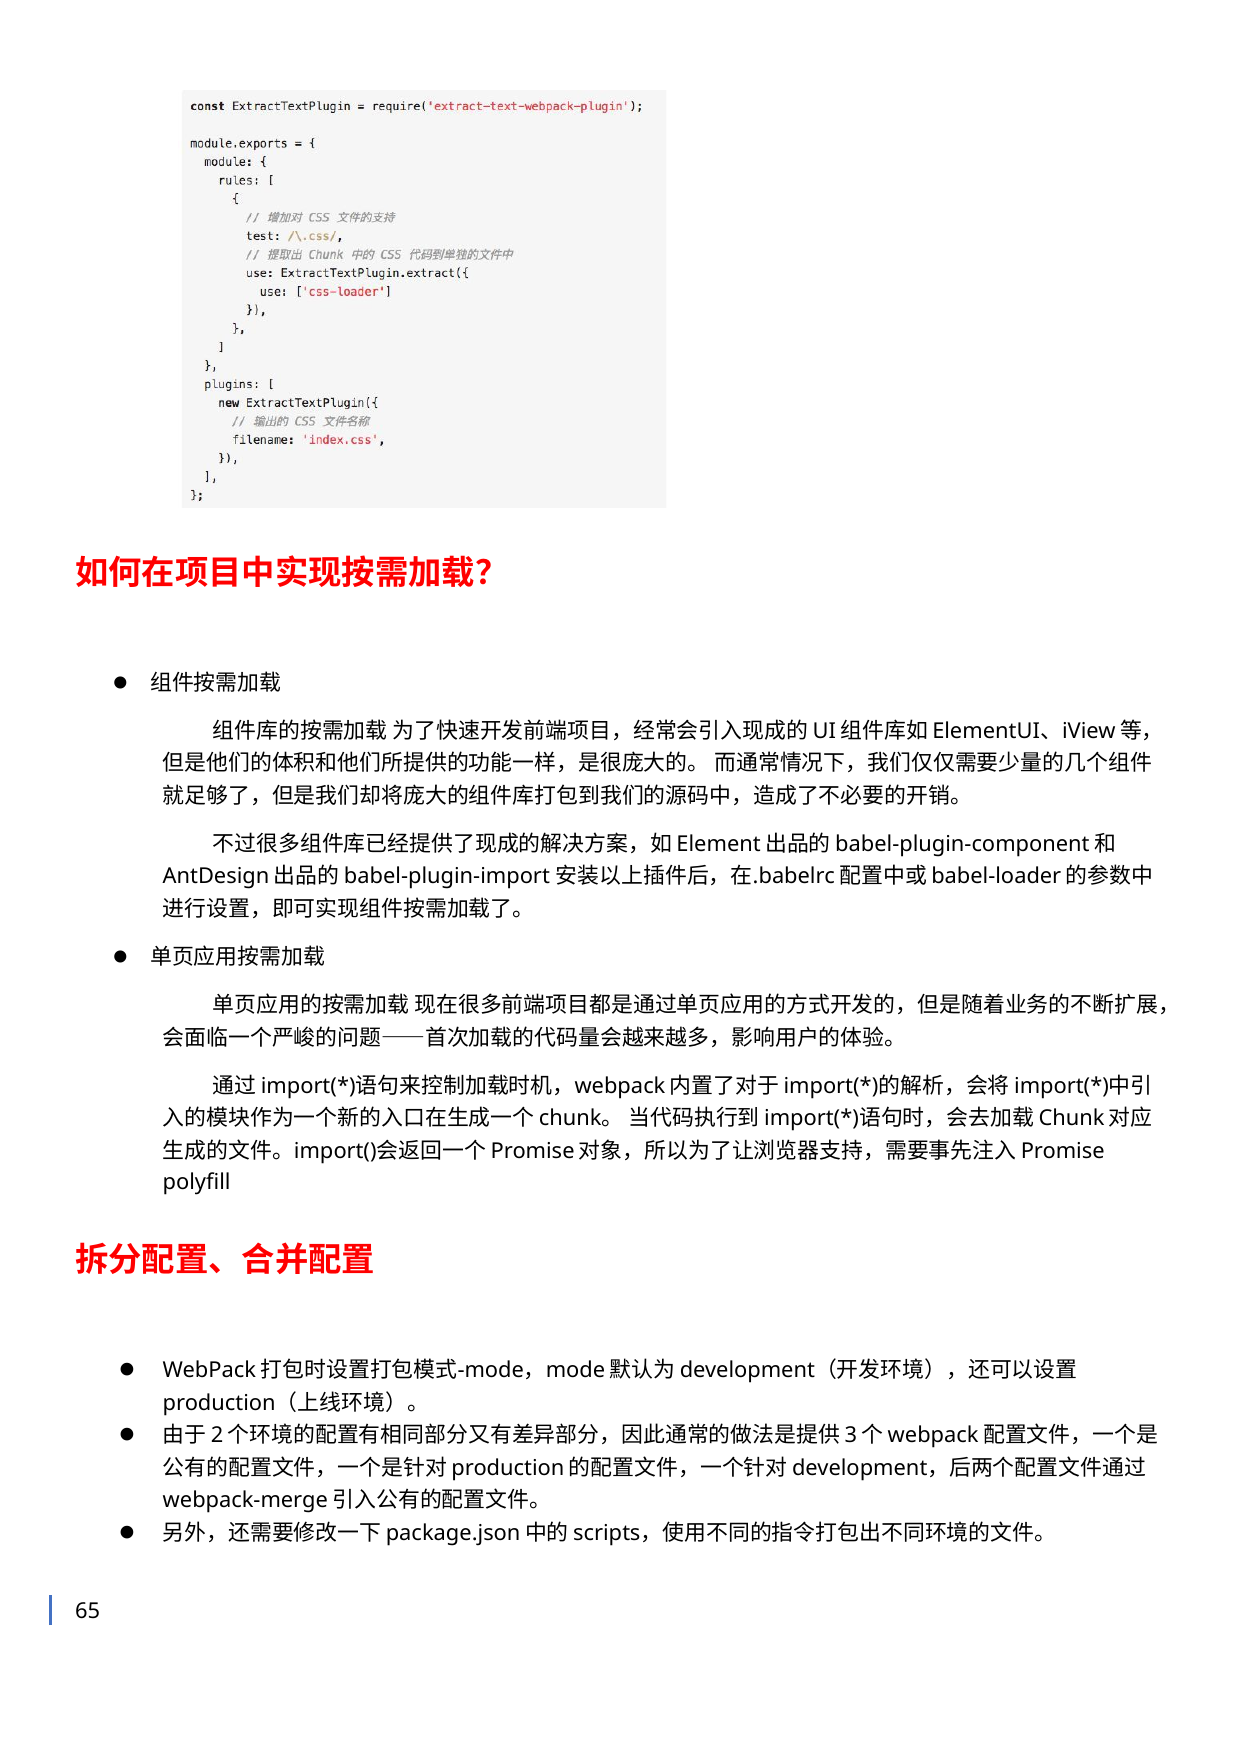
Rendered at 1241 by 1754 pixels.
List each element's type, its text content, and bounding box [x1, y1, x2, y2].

list WebPack打包时设置打包模式-mode，mode默认为development（开发环境），还可以设置production（上线环境）。 [119, 1352, 1165, 1417]
text 单页应用的按需加载 现在很多前端项目都是通过单页应用的方式开发的，但是随着业务的不断扩展，会面临一个严峻的问题——首次加载的代码量会越来越多，影响用户的体验。 [162, 987, 1165, 1052]
picture [178, 90, 667, 508]
subtitle 如何在项目中实现按需加载？ [75, 537, 1165, 602]
list 单页应用按需加载 [112, 939, 1165, 971]
text 不过很多组件库已经提供了现成的解决方案，如Element出品的babel-plugin-component和AntDesign出品的babel-plugin-import 安装以上插件后，在.babelrc配置中或babel-loader的参数中进行设置，即可实现组件按需加载了。 [162, 826, 1165, 923]
list 另外，还需要修改一下package.json中的scripts，使用不同的指令打包出不同环境的文件。 [119, 1514, 1165, 1547]
text 通过import(*)语句来控制加载时机，webpack内置了对于import(*)的解析，会将import(*)中引入的模块作为一个新的入口在生成一个chunk。 当代码执行到import(*)语句时，会去加载Chunk对应生成的文件。import()会返回一个Promise对象，所以为了让浏览器支持，需要事先注入Promise polyfill [162, 1067, 1165, 1197]
list 组件按需加载 [112, 664, 1165, 697]
subtitle 拆分配置、合并配置 [75, 1224, 1165, 1289]
text 组件库的按需加载 为了快速开发前端项目，经常会引入现成的UI组件库如ElementUI、iView等，但是他们的体积和他们所提供的功能一样，是很庞大的。 而通常情况下，我们仅仅需要少量的几个组件就足够了，但是我们却将庞大的组件库打包到我们的源码中，造成了不必要的开销。 [162, 712, 1165, 810]
list 由于2个环境的配置有相同部分又有差异部分，因此通常的做法是提供3个webpack配置文件，一个是公有的配置文件，一个是针对production的配置文件，一个针对development，后两个配置文件通过webpack-merge引入公有的配置文件。 [119, 1417, 1165, 1514]
